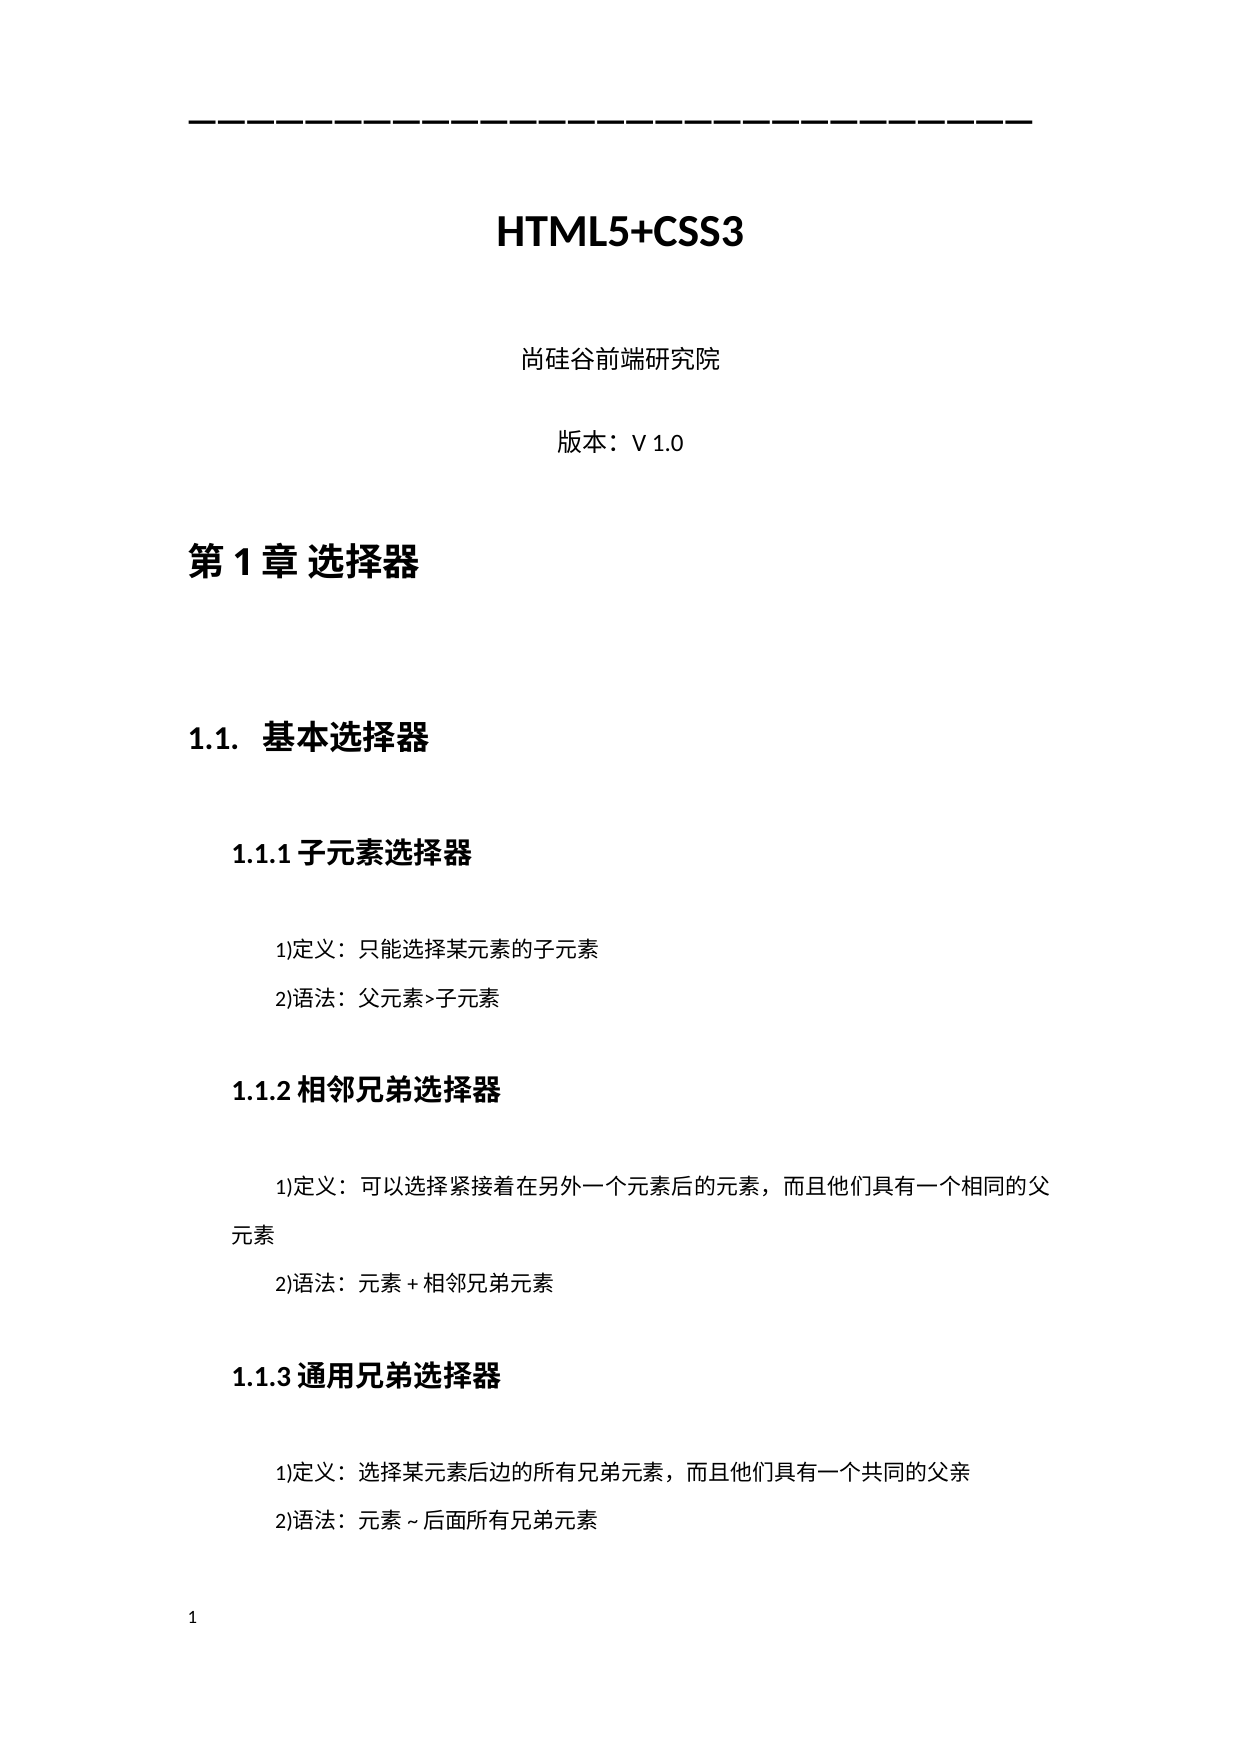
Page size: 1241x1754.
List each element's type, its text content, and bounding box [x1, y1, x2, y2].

text 版本：V 1.0 [187, 408, 1053, 473]
subtitle 1.1.3通用兄弟选择器 [187, 1341, 1053, 1406]
text 尚硅谷前端研究院 [187, 325, 1053, 390]
list 2)语法：元素 + 相邻兄弟元素 [231, 1266, 1053, 1298]
subtitle 第1章 选择器 [187, 526, 1053, 591]
subtitle 1.1.1子元素选择器 [187, 819, 1053, 884]
subtitle 基本选择器 [187, 702, 1053, 767]
subtitle 1.1.2相邻兄弟选择器 [187, 1056, 1053, 1121]
subtitle HTML5+CSS3 [187, 197, 1053, 262]
list 1)定义：选择某元素后边的所有兄弟元素，而且他们具有一个共同的父亲 [231, 1454, 1053, 1487]
list 2)语法：父元素>子元素 [231, 980, 1053, 1013]
list 1)定义：只能选择某元素的子元素 [231, 932, 1053, 964]
list 2)语法：元素 ~ 后面所有兄弟元素 [231, 1503, 1053, 1535]
list 1)定义：可以选择紧接着在另外一个元素后的元素，而且他们具有一个相同的父元素 [231, 1169, 1053, 1250]
